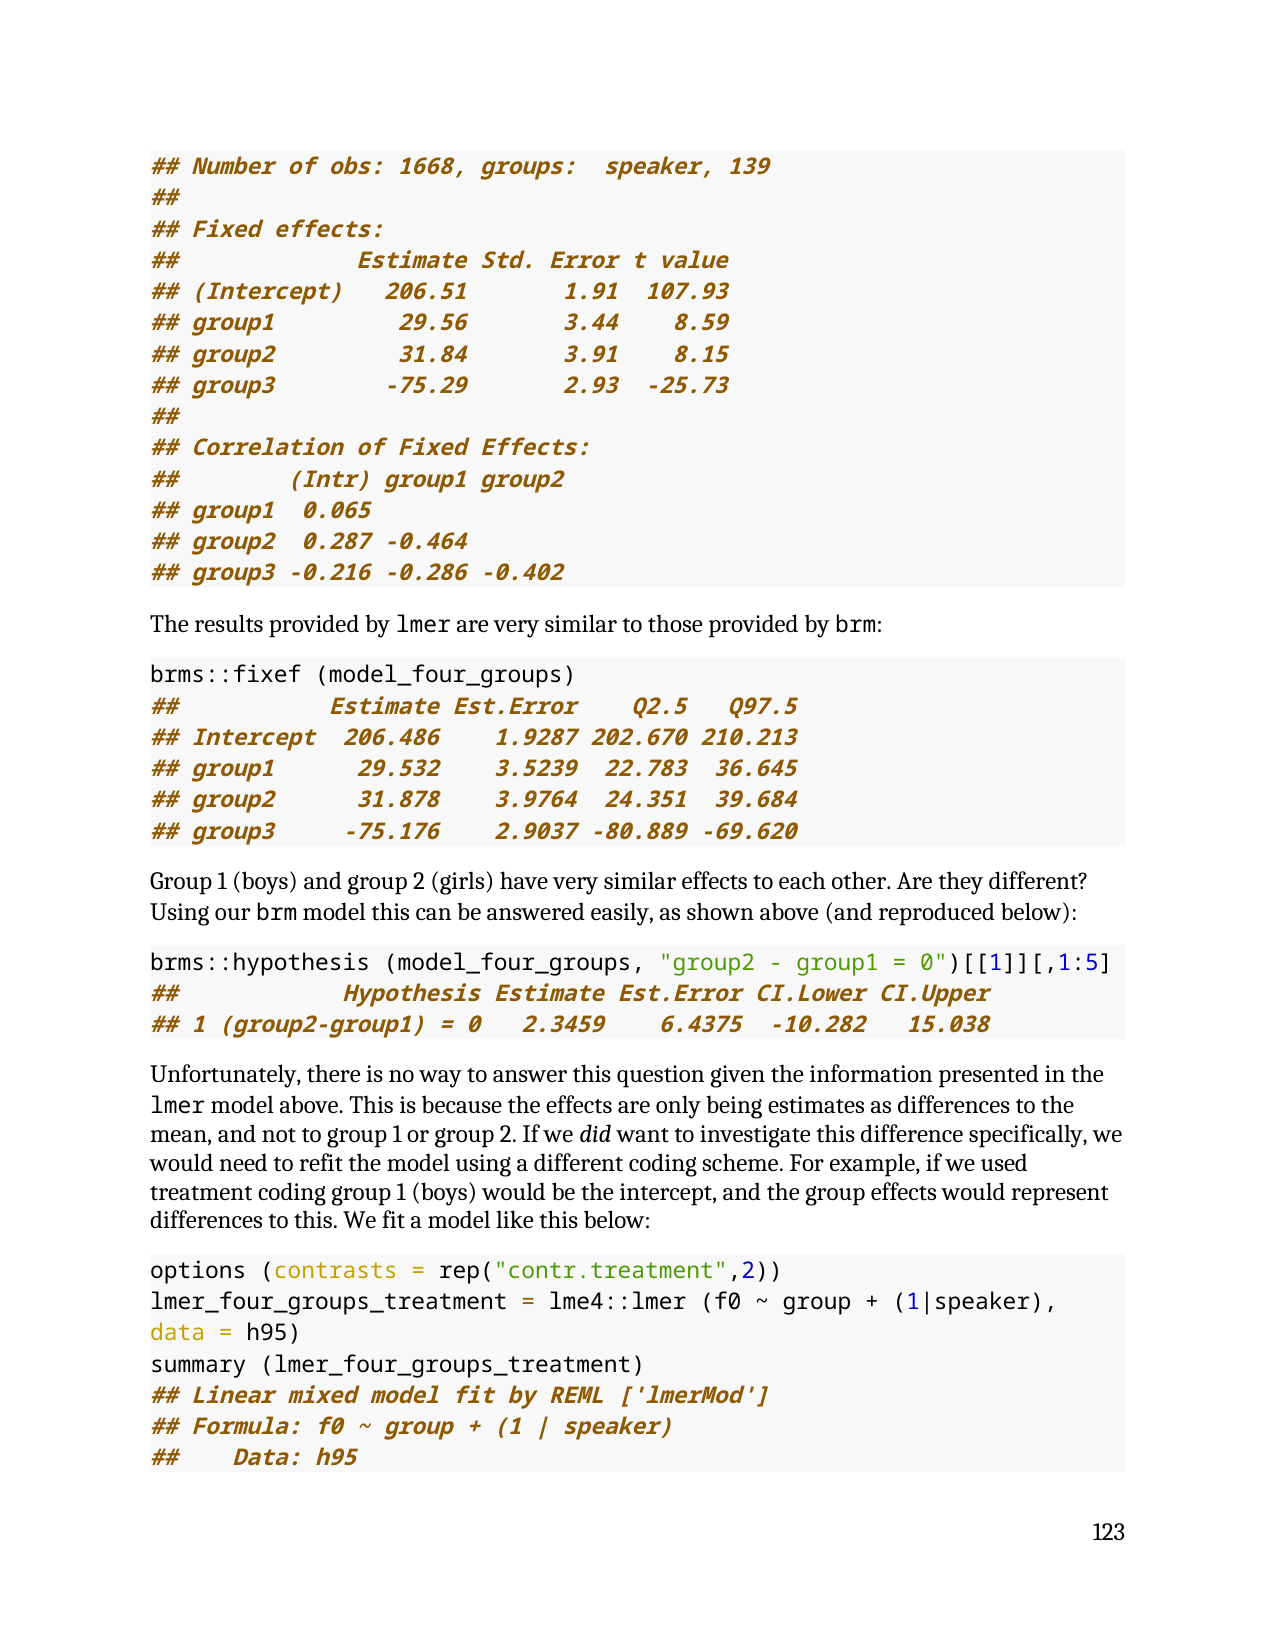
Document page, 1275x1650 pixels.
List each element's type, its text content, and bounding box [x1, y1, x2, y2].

text brms::fixef (model_four_groups) ## Estimate Est.Error Q2.5 Q97.5 ## Intercept 206.486 1.9287 202.670 210.213 ## group1 29.532 3.5239 22.783 36.645 ## group2 31.878 3.9764 24.351 39.684 ## group3 -75.176 2.9037 -80.889 -69.620 [150, 658, 1125, 846]
text Group 1 (boys) and group 2 (girls) have very similar effects to each other. Are they different? Using our brm model this can be answered easily, as shown above (and reproduced below): [150, 867, 1125, 927]
text brms::hypothesis (model_four_groups, "group2 - group1 = 0")[[1]][,1:5] ## Hypothesis Estimate Est.Error CI.Lower CI.Upper ## 1 (group2-group1) = 0 2.3459 6.4375 -10.282 15.038 [989, 945, 1125, 1039]
text The results provided by lmer are very similar to those provided by brm: [150, 608, 1125, 639]
text Unfortunately, there is no way to answer this question given the information presented in the lmer model above. This is because the effects are only being estimates as differences to the mean, and not to group 1 or group 2. If we did want to investigate this difference specifically, we would need to refit the model using a different coding scheme. For example, if we used treatment coding group 1 (boys) would be the intercept, and the group effects would represent differences to this. We fit a model like this below: [150, 1060, 1125, 1235]
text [150, 1254, 1125, 1472]
